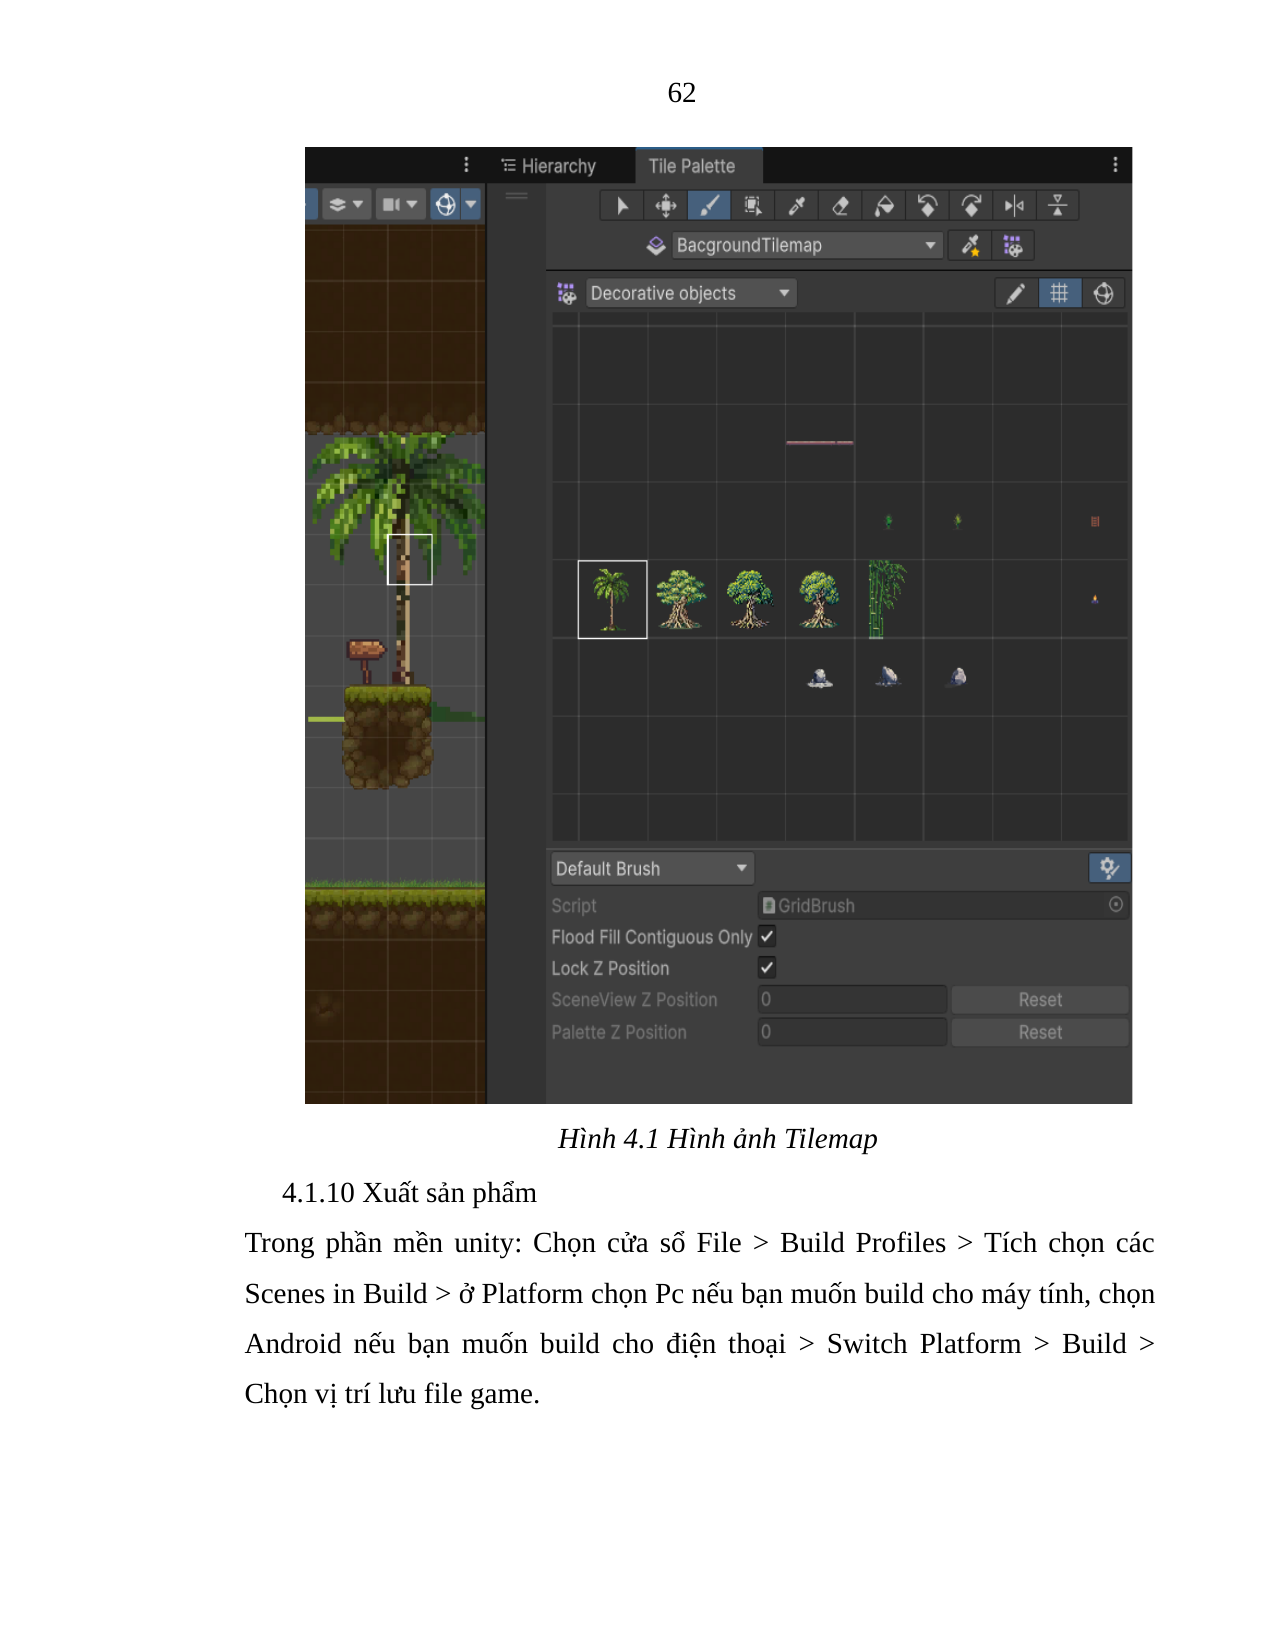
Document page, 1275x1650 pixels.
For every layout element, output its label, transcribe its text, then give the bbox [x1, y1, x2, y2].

text Trong phần mền unity: Chọn cửa sổ File > Build Profiles > Tích chọn các Scenes in Build > ở Platform chọn Pc nếu bạn muốn build cho máy tính, chọn Android nếu bạn muốn build cho điện thoại > Switch Platform > Build > Chọn vị trí lưu file game. [244, 1226, 1157, 1410]
picture [305, 147, 1133, 1104]
subtitle Xuất sản phẩm [282, 1175, 1157, 1209]
text Hình 4.1 Hình ảnh Tilemap [282, 1121, 1157, 1154]
